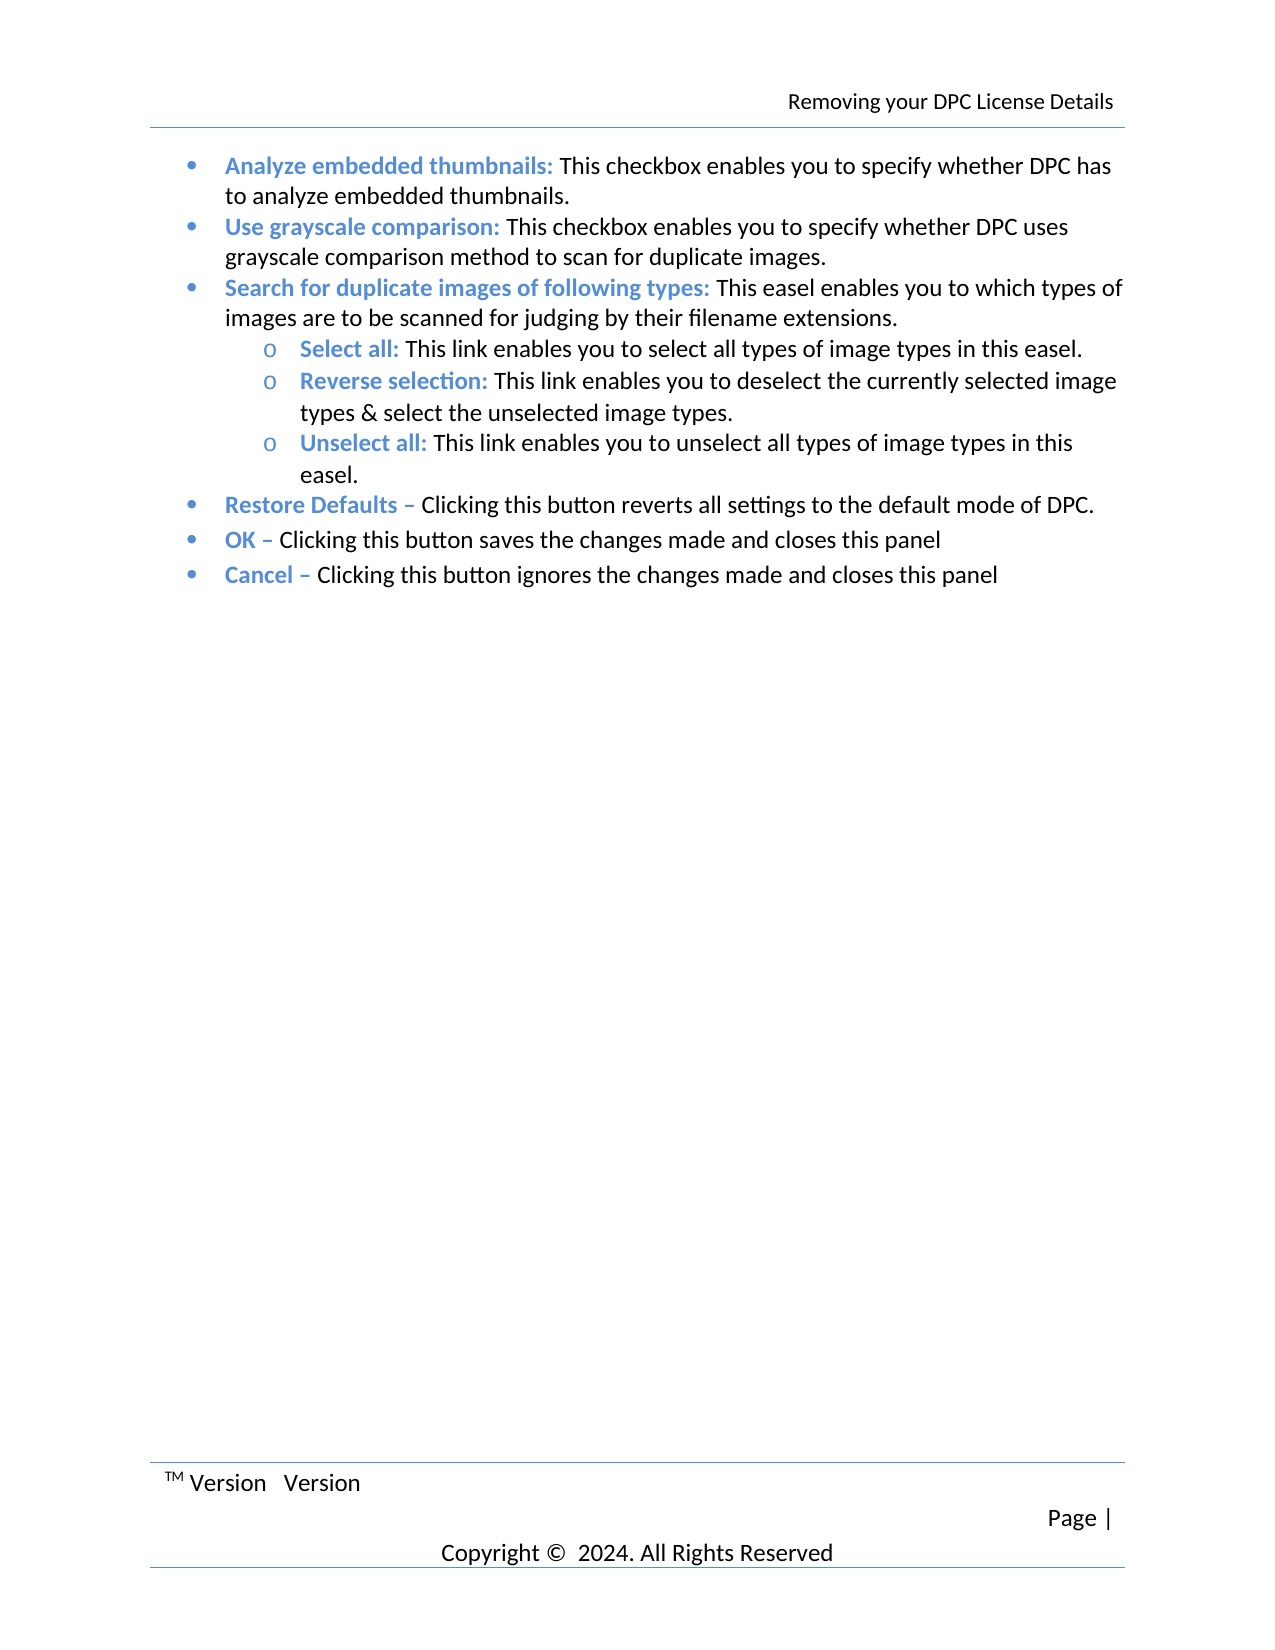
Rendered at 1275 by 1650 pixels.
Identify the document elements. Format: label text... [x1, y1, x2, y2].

list Reverse selection: This link enables you to deselect the currently selected image types & select the unselected image types. [262, 365, 1125, 427]
list Use grayscale comparison: This checkbox enables you to specify whether DPC uses grayscale comparison method to scan for duplicate images. [187, 211, 1125, 272]
list Search for duplicate images of following types: This easel enables you to which types of images are to be scanned for judging by their filename extensions. [187, 272, 1125, 333]
list Select all: This link enables you to select all types of image types in this easel. [262, 333, 1125, 365]
list OK – Clicking this button saves the changes made and closes this panel [187, 524, 1125, 555]
list Unselect all: This link enables you to unselect all types of image types in this easel. [262, 427, 1125, 489]
list Restore Defaults – Clicking this button reverts all settings to the default mode of DPC. [187, 489, 1125, 520]
list Cancel – Clicking this button ignores the changes made and closes this panel [187, 559, 1125, 590]
list Analyze embedded thumbnails: This checkbox enables you to specify whether DPC has to analyze embedded thumbnails. [187, 150, 1125, 211]
